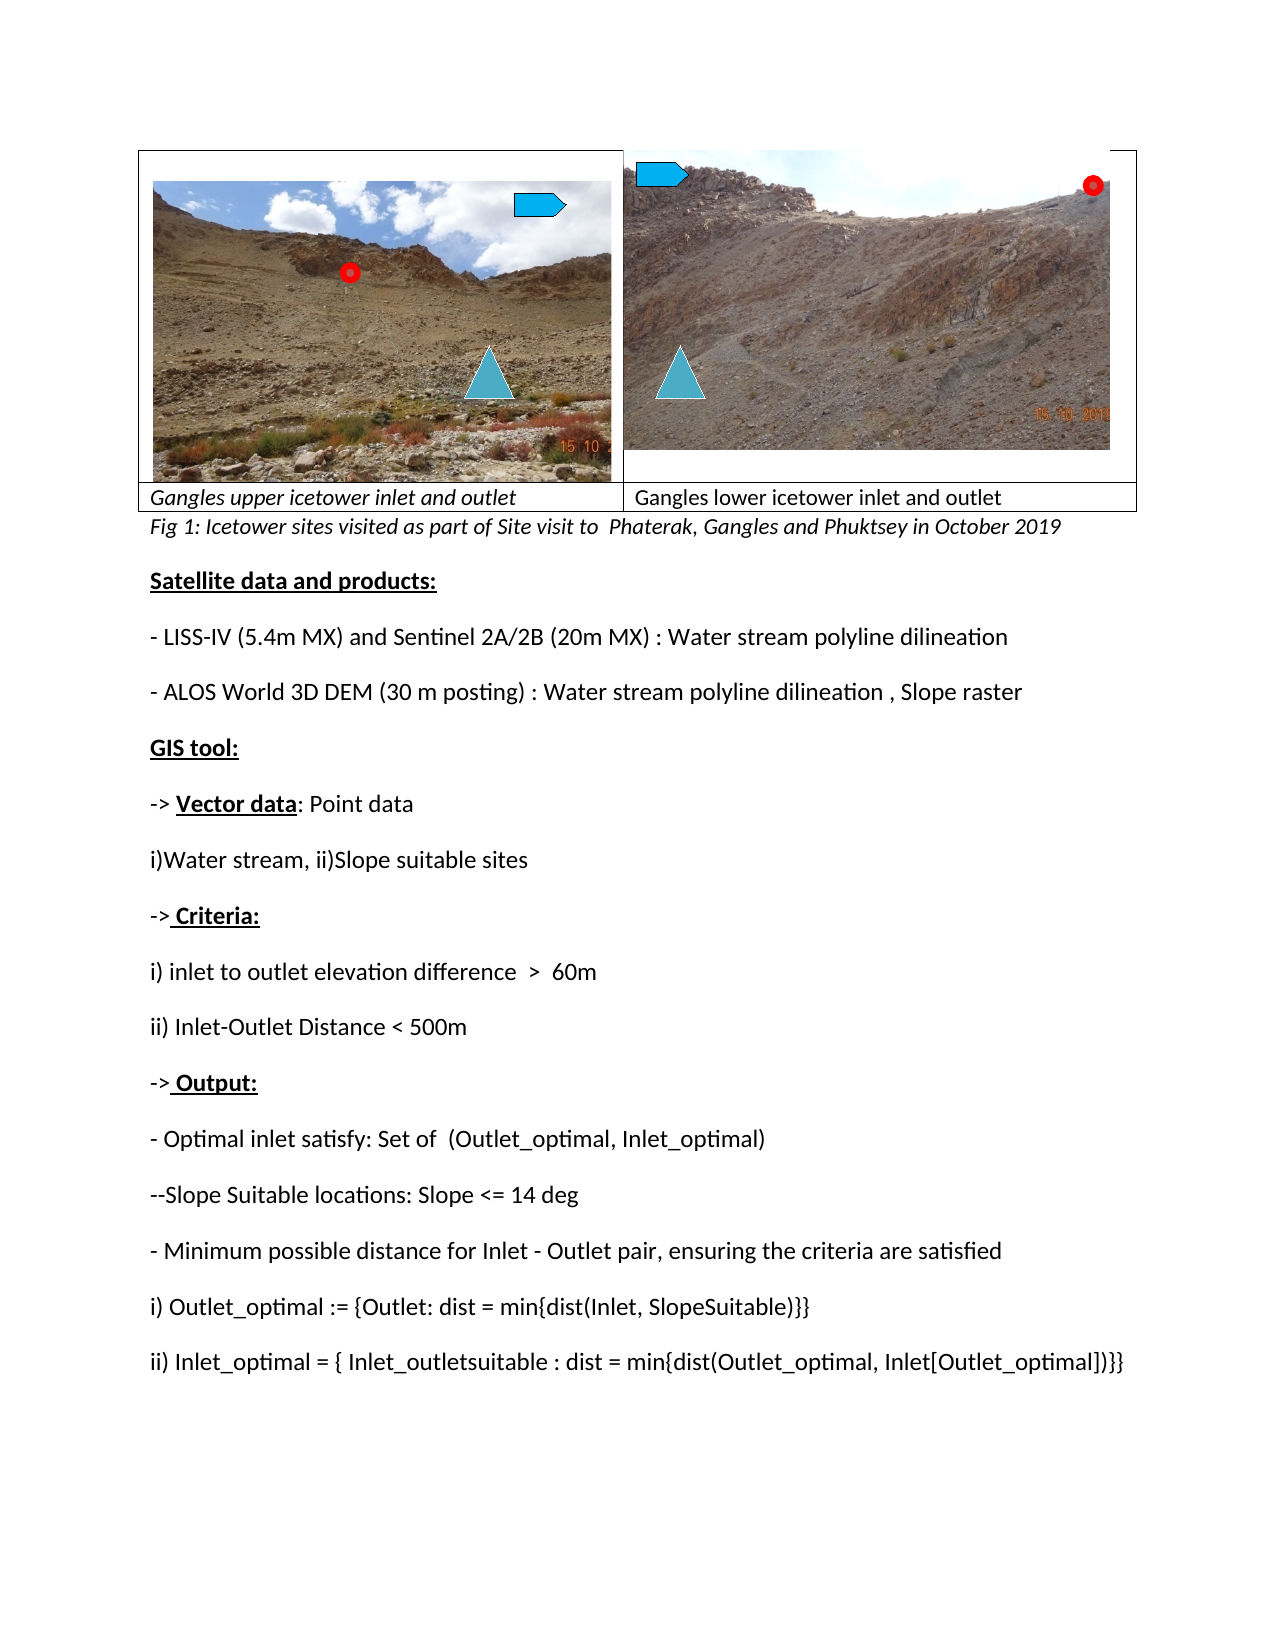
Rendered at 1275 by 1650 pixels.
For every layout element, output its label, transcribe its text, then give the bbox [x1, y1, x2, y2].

text -> Criteria: [150, 900, 1125, 930]
text i) Outlet_optimal := {Outlet: dist = min{dist(Inlet, SlopeSuitable)}} [150, 1291, 1125, 1321]
table_header [139, 151, 623, 482]
table_cell Gangles lower icetower inlet and outlet [624, 483, 1136, 511]
picture [623, 150, 1110, 450]
table_cell Gangles upper icetower inlet and outlet [139, 483, 623, 511]
text i) inlet to outlet elevation difference > 60m [150, 956, 1125, 986]
text ii) Inlet_optimal = { Inlet_outletsuitable : dist = min{dist(Outlet_optimal, Inlet[Outlet_optimal])}} [150, 1346, 1125, 1377]
text - ALOS World 3D DEM (30 m posting) : Water stream polyline dilineation , Slope raster [150, 676, 1125, 707]
text -> Output: [150, 1067, 1125, 1098]
text -> Vector data: Point data [150, 788, 1125, 819]
text - Minimum possible distance for Inlet - Outlet pair, ensuring the criteria are satisfied [150, 1235, 1125, 1265]
text --Slope Suitable locations: Slope <= 14 deg [150, 1179, 1125, 1209]
table_header [624, 151, 1136, 482]
text Satellite data and products: [150, 565, 1125, 595]
text - LISS-IV (5.4m MX) and Sentinel 2A/2B (20m MX) : Water stream polyline dilineation [150, 621, 1125, 651]
text i)Water stream, ii)Slope suitable sites [150, 844, 1125, 874]
text GIS tool: [150, 732, 1125, 763]
text Fig 1: Icetower sites visited as part of Site visit to Phaterak, Gangles and Phuktsey in October 2019 [150, 512, 1125, 540]
text - Optimal inlet satisfy: Set of (Outlet_optimal, Inlet_optimal) [150, 1123, 1125, 1154]
picture [153, 181, 612, 482]
text ii) Inlet-Outlet Distance < 500m [150, 1011, 1125, 1042]
